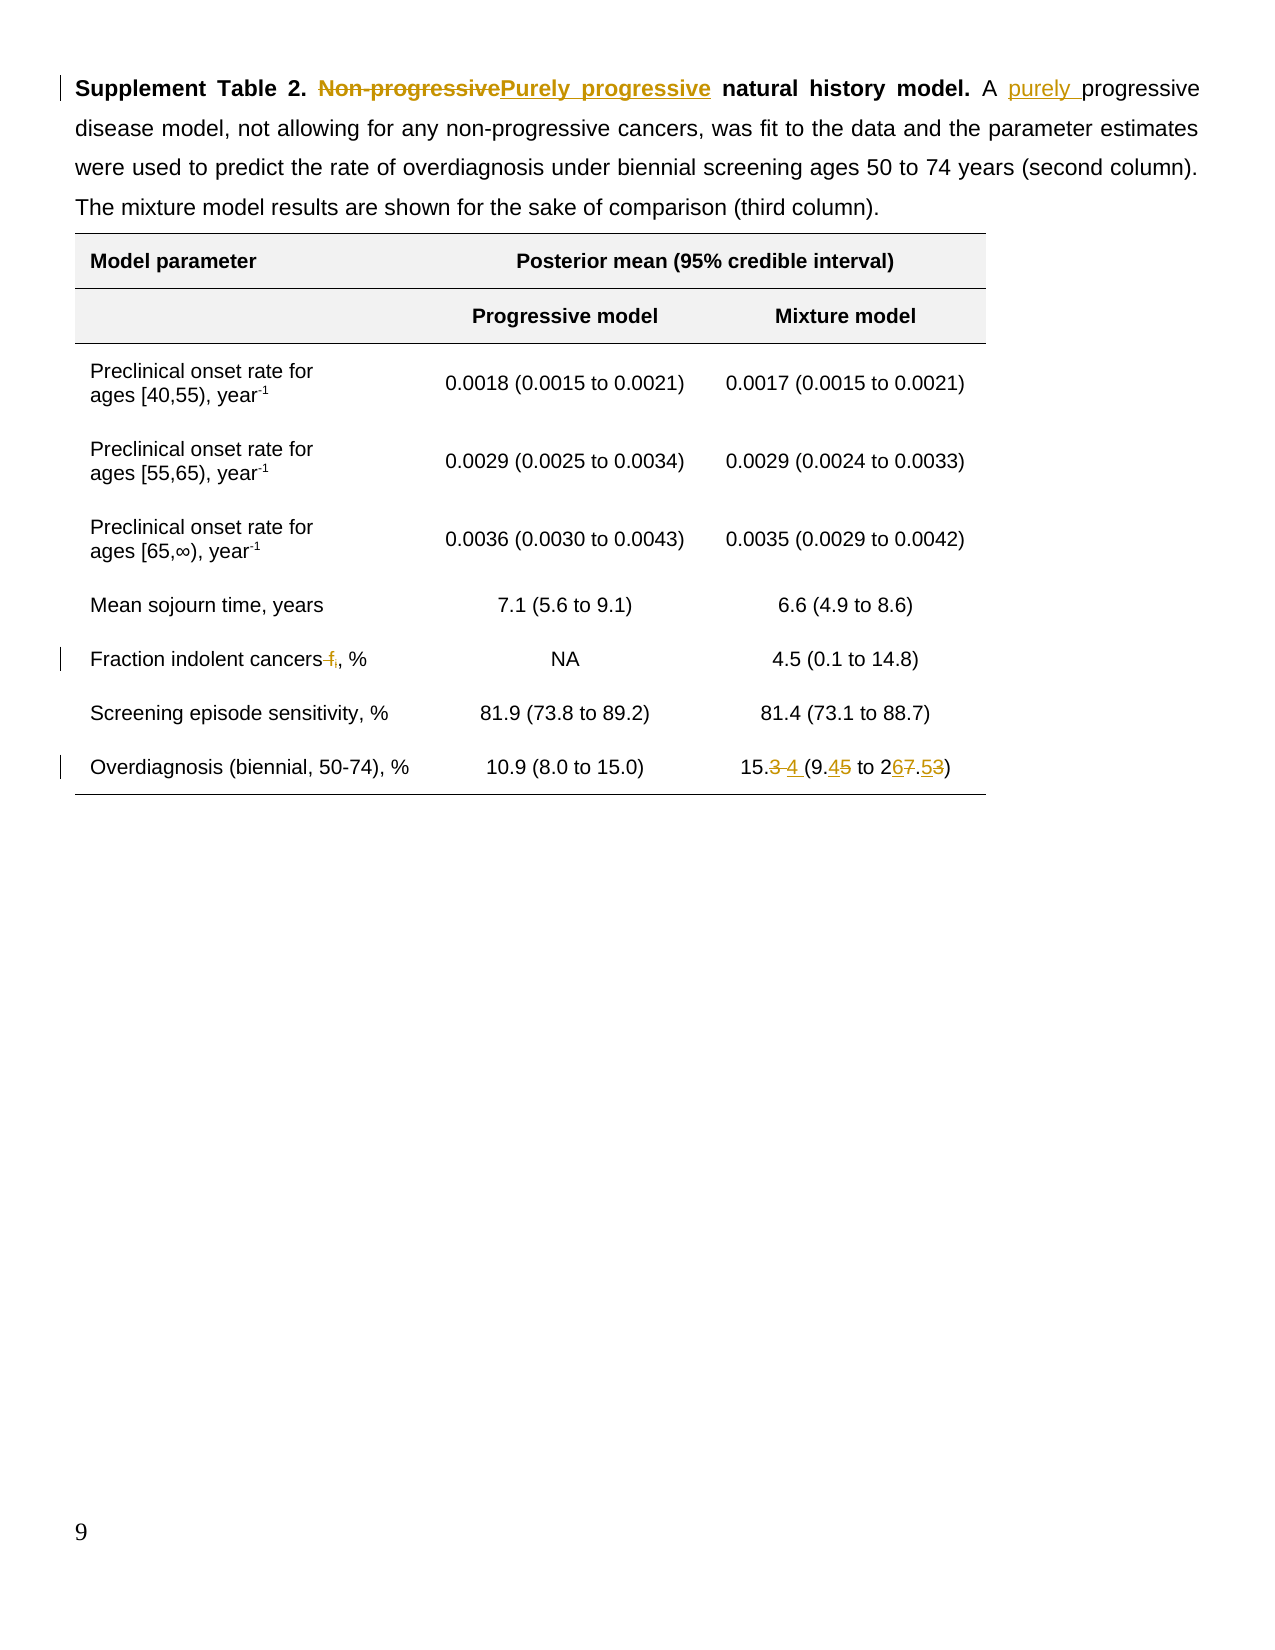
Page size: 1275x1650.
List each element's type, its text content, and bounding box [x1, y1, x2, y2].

table_cell [75, 289, 425, 343]
table_cell Preclinical onset rate for ages [40,55), year-1 [75, 344, 425, 422]
table_cell 15.(9. to 2.) [705, 740, 986, 793]
table_cell 0.0029 (0.0025 to 0.0034) [425, 422, 705, 500]
table_cell Mean sojourn time, years [75, 578, 425, 632]
table_cell 81.9 (73.8 to 89.2) [425, 686, 705, 739]
table_cell 81.4 (73.1 to 88.7) [705, 686, 986, 739]
table_cell 0.0018 (0.0015 to 0.0021) [425, 344, 705, 422]
table_cell Mixture model [705, 289, 986, 343]
table_cell 0.0029 (0.0024 to 0.0033) [705, 422, 986, 500]
table_cell 0.0017 (0.0015 to 0.0021) [705, 344, 986, 422]
table_cell Progressive model [425, 289, 705, 343]
table_cell 10.9 (8.0 to 15.0) [425, 740, 705, 793]
text Supplement Table 2. natural history model. A progressive disease model, not allowing for any non-progressive cancers, was fit to the data and the parameter estimates were used to predict the rate of overdiagnosis under biennial screening ages 50 to 74 years (second column). The mixture model results are shown for the sake of comparison (third column). [75, 75, 1200, 220]
table_cell 0.0036 (0.0030 to 0.0043) [425, 500, 705, 578]
table_header Model parameter [75, 234, 425, 288]
table_cell Screening episode sensitivity, % [75, 686, 425, 739]
table_cell Overdiagnosis (biennial, 50-74), % [75, 740, 425, 793]
table_cell 6.6 (4.9 to 8.6) [705, 578, 986, 632]
table_header Posterior mean (95% credible interval) [425, 234, 986, 288]
table_cell Preclinical onset rate for ages [65,∞), year-1 [75, 500, 425, 578]
table_cell 7.1 (5.6 to 9.1) [425, 578, 705, 632]
table_cell Preclinical onset rate for ages [55,65), year-1 [75, 422, 425, 500]
table_cell NA [425, 632, 705, 686]
table_cell Fraction indolent cancers, % [75, 632, 425, 686]
table_cell 0.0035 (0.0029 to 0.0042) [705, 500, 986, 578]
table_cell 4.5 (0.1 to 14.8) [705, 632, 986, 686]
